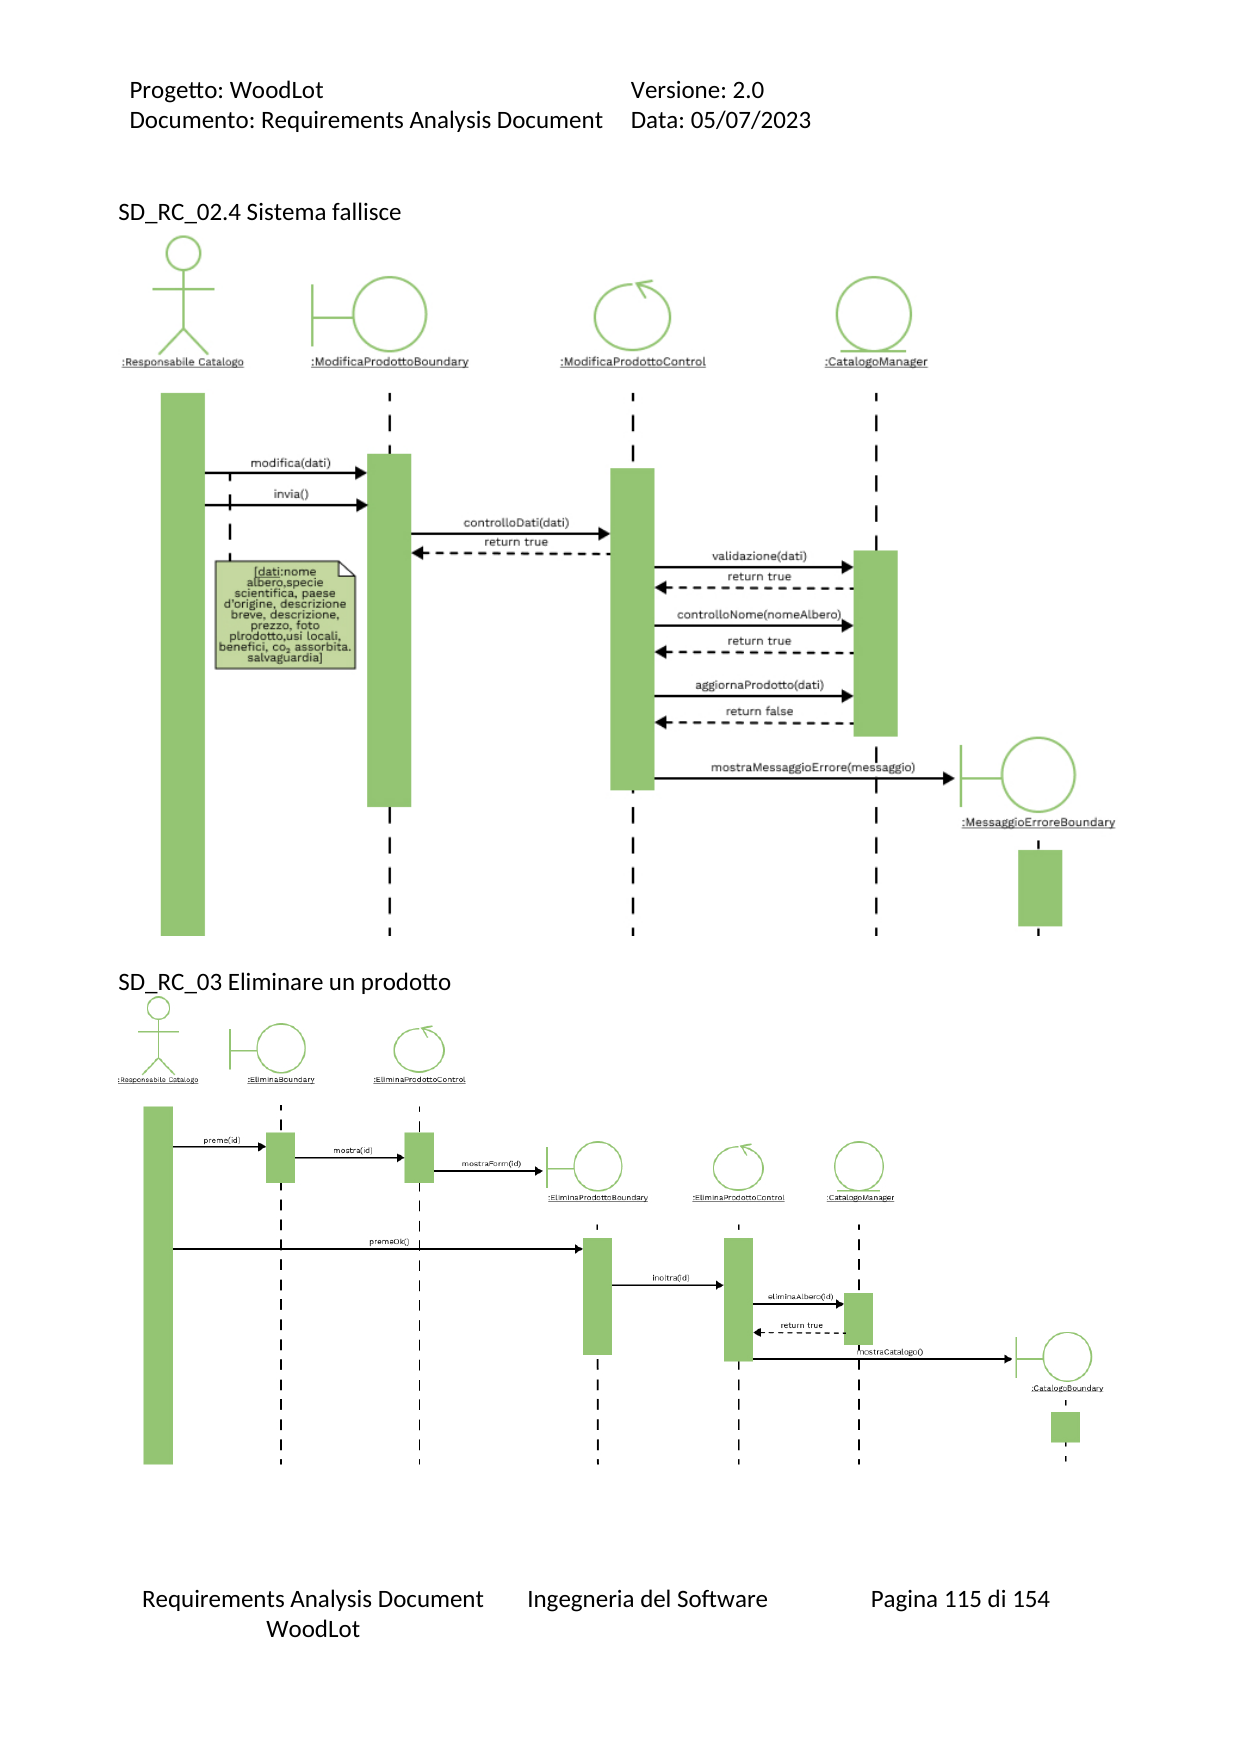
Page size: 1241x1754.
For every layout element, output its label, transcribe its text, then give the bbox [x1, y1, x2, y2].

text SD_RC_02.4 Sistema fallisce [118, 196, 1122, 226]
picture [118, 226, 1122, 936]
picture [118, 996, 1122, 1465]
text SD_RC_03 Eliminare un prodotto [118, 966, 1122, 996]
